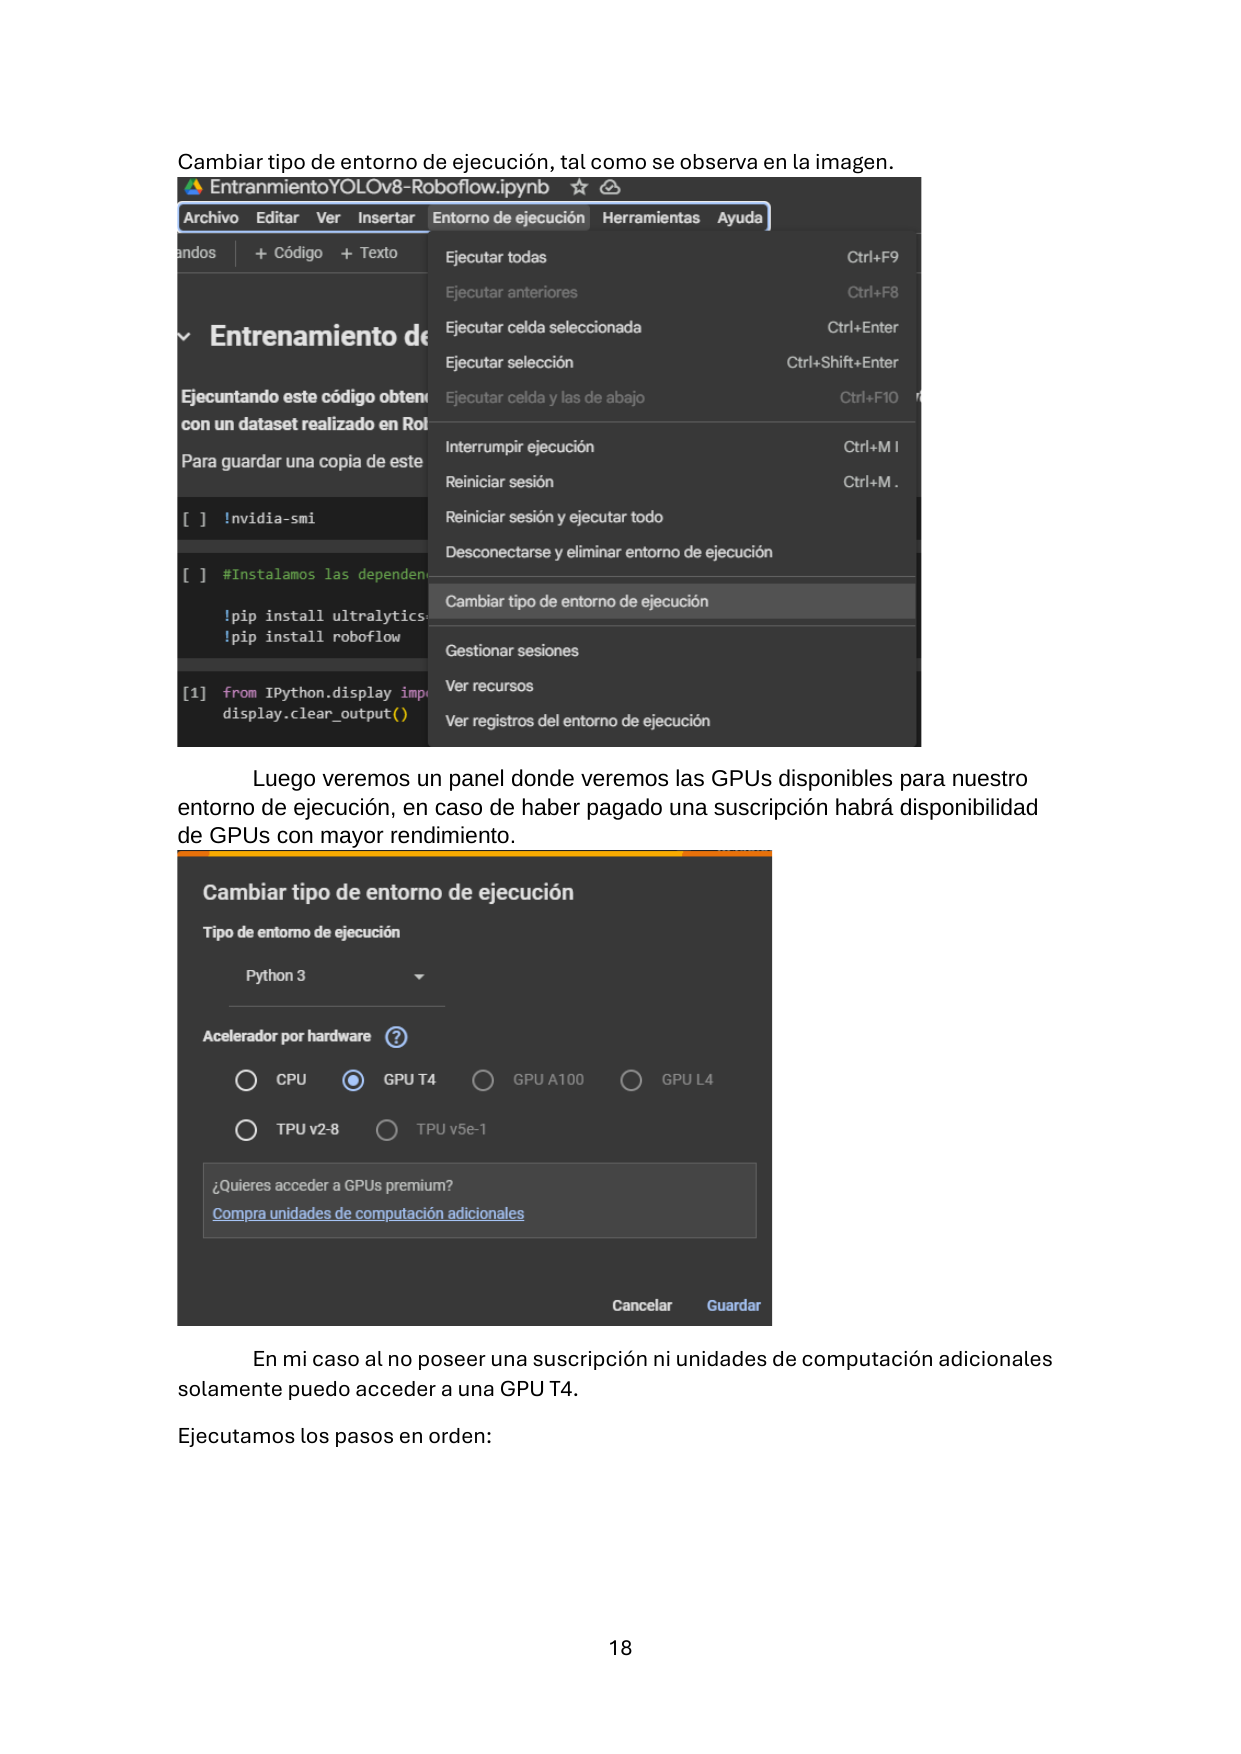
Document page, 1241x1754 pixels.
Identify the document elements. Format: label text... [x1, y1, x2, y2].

picture [177, 850, 773, 1326]
picture [177, 177, 922, 747]
text Ejecutamos los pasos en orden: [177, 1422, 1063, 1450]
text En mi caso al no poseer una suscripción ni unidades de computación adicionales solamente puedo acceder a una GPU T4. [177, 1344, 1063, 1403]
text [177, 148, 1063, 746]
